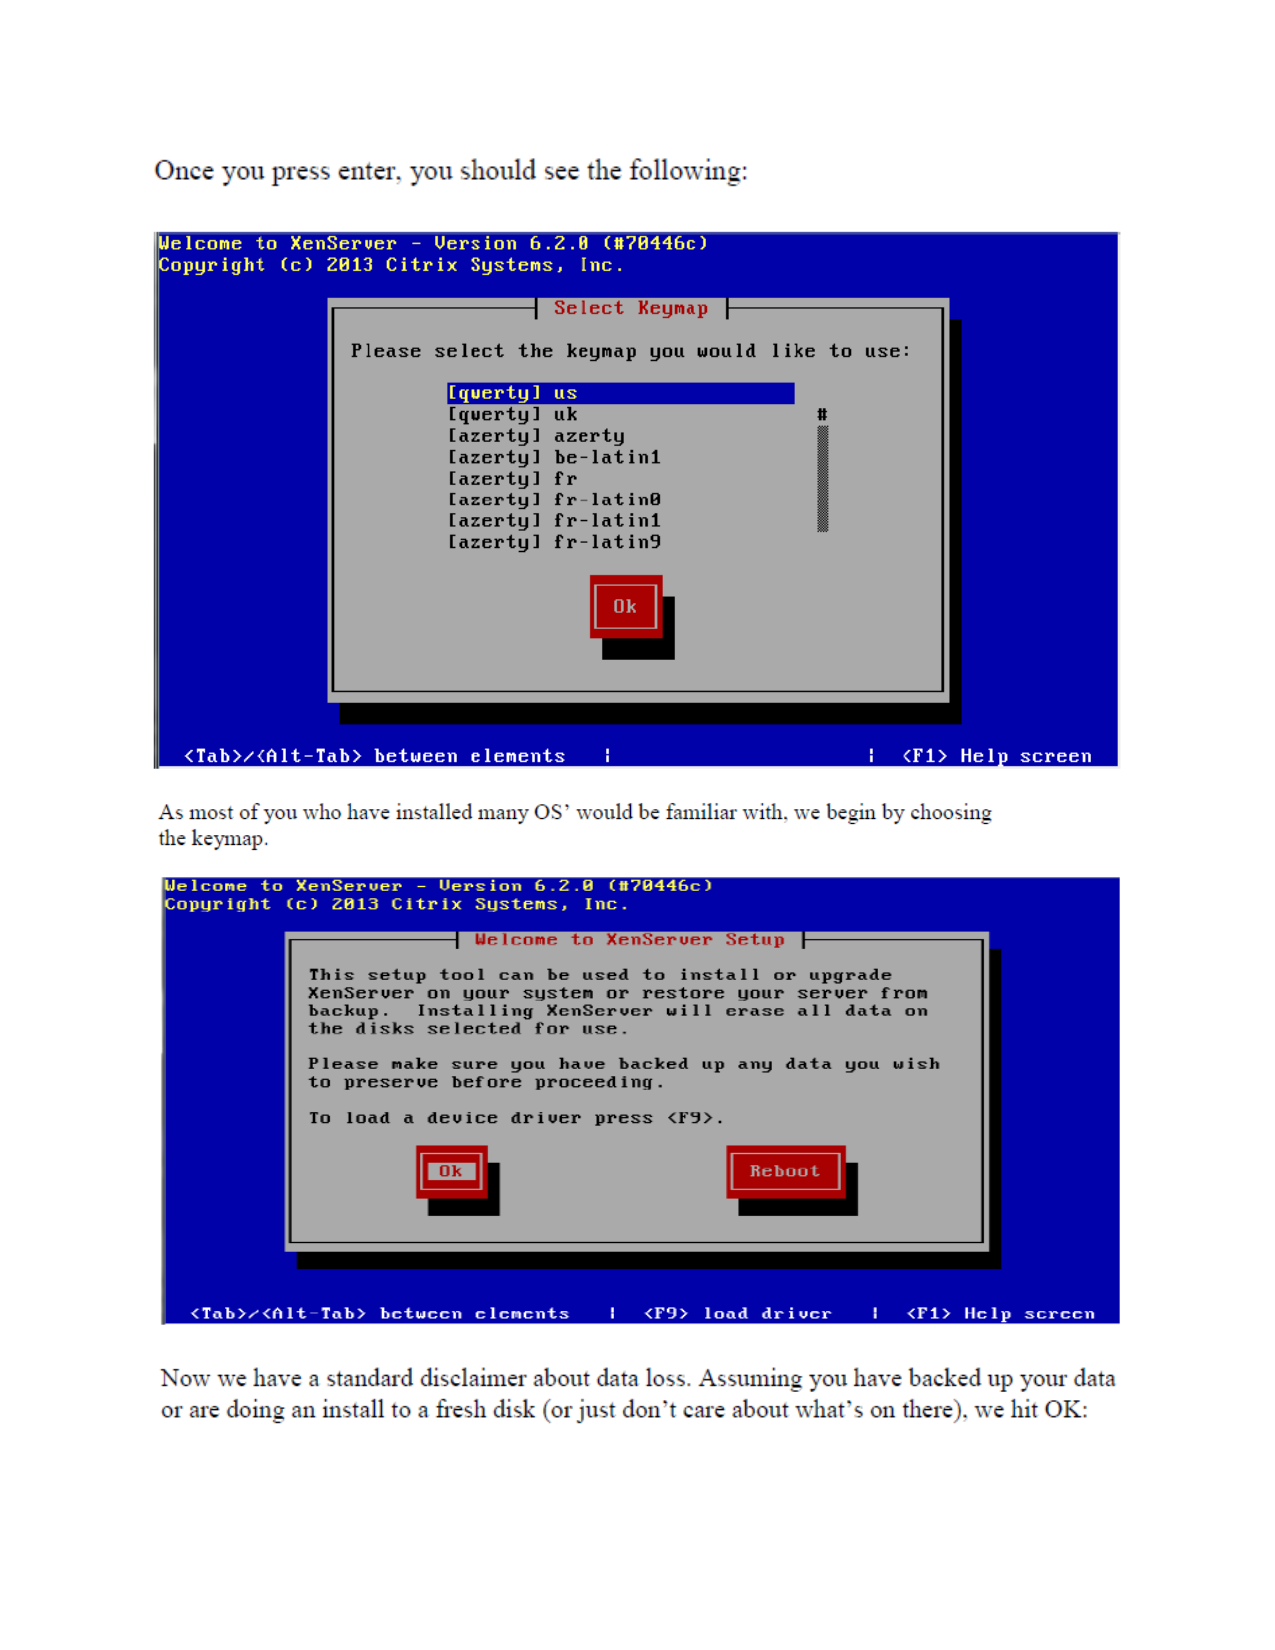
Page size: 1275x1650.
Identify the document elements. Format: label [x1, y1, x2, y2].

picture [150, 1355, 1125, 1429]
picture [150, 150, 766, 196]
picture [150, 798, 1125, 1331]
picture [150, 220, 1125, 773]
